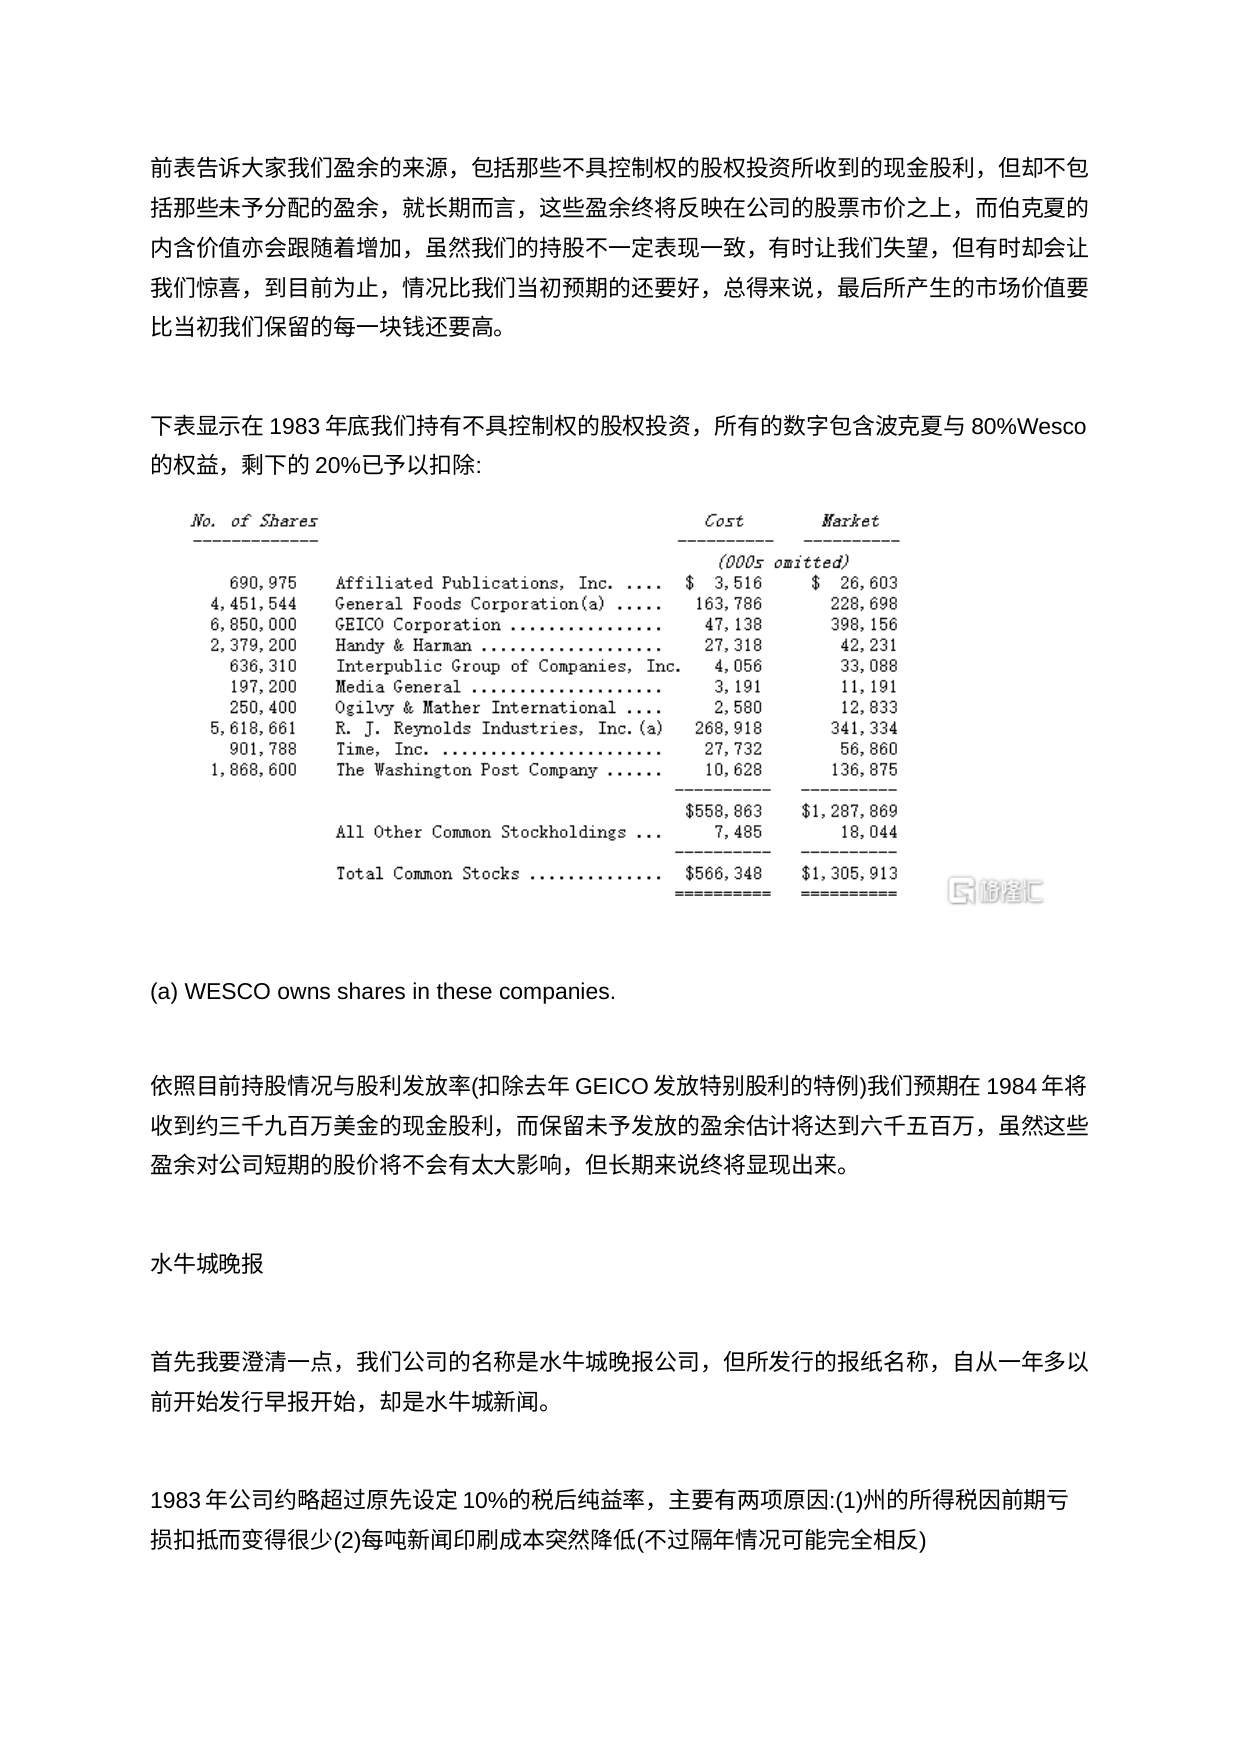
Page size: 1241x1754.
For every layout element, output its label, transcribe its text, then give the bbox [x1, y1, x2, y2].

text 首先我要澄清一点，我们公司的名称是水牛城晚报公司，但所发行的报纸名称，自从一年多以前开始发行早报开始，却是水牛城新闻。 [150, 1344, 1090, 1417]
text 下表显示在1983年底我们持有不具控制权的股权投资，所有的数字包含波克夏与80%Wesco的权益，剩下的20%已予以扣除: [150, 407, 1090, 481]
text 依照目前持股情况与股利发放率(扣除去年GEICO发放特别股利的特例)我们预期在1984年将收到约三千九百万美金的现金股利，而保留未予发放的盈余估计将达到六千五百万，虽然这些盈余对公司短期的股价将不会有太大影响，但长期来说终将显现出来。 [150, 1068, 1090, 1181]
text (a) WESCO owns shares in these companies. [150, 978, 1090, 1004]
text 1983年公司约略超过原先设定10%的税后纯益率，主要有两项原因:(1)州的所得税因前期亏损扣抵而变得很少(2)每吨新闻印刷成本突然降低(不过隔年情况可能完全相反) [150, 1482, 1090, 1555]
picture [188, 499, 1052, 914]
text 水牛城晚报 [150, 1246, 1090, 1279]
text 前表告诉大家我们盈余的来源，包括那些不具控制权的股权投资所收到的现金股利，但却不包括那些未予分配的盈余，就长期而言，这些盈余终将反映在公司的股票市价之上，而伯克夏的内含价值亦会跟随着增加，虽然我们的持股不一定表现一致，有时让我们失望，但有时却会让我们惊喜，到目前为止，情况比我们当初预期的还要好，总得来说，最后所产生的市场价值要比当初我们保留的每一块钱还要高。 [150, 150, 1090, 342]
